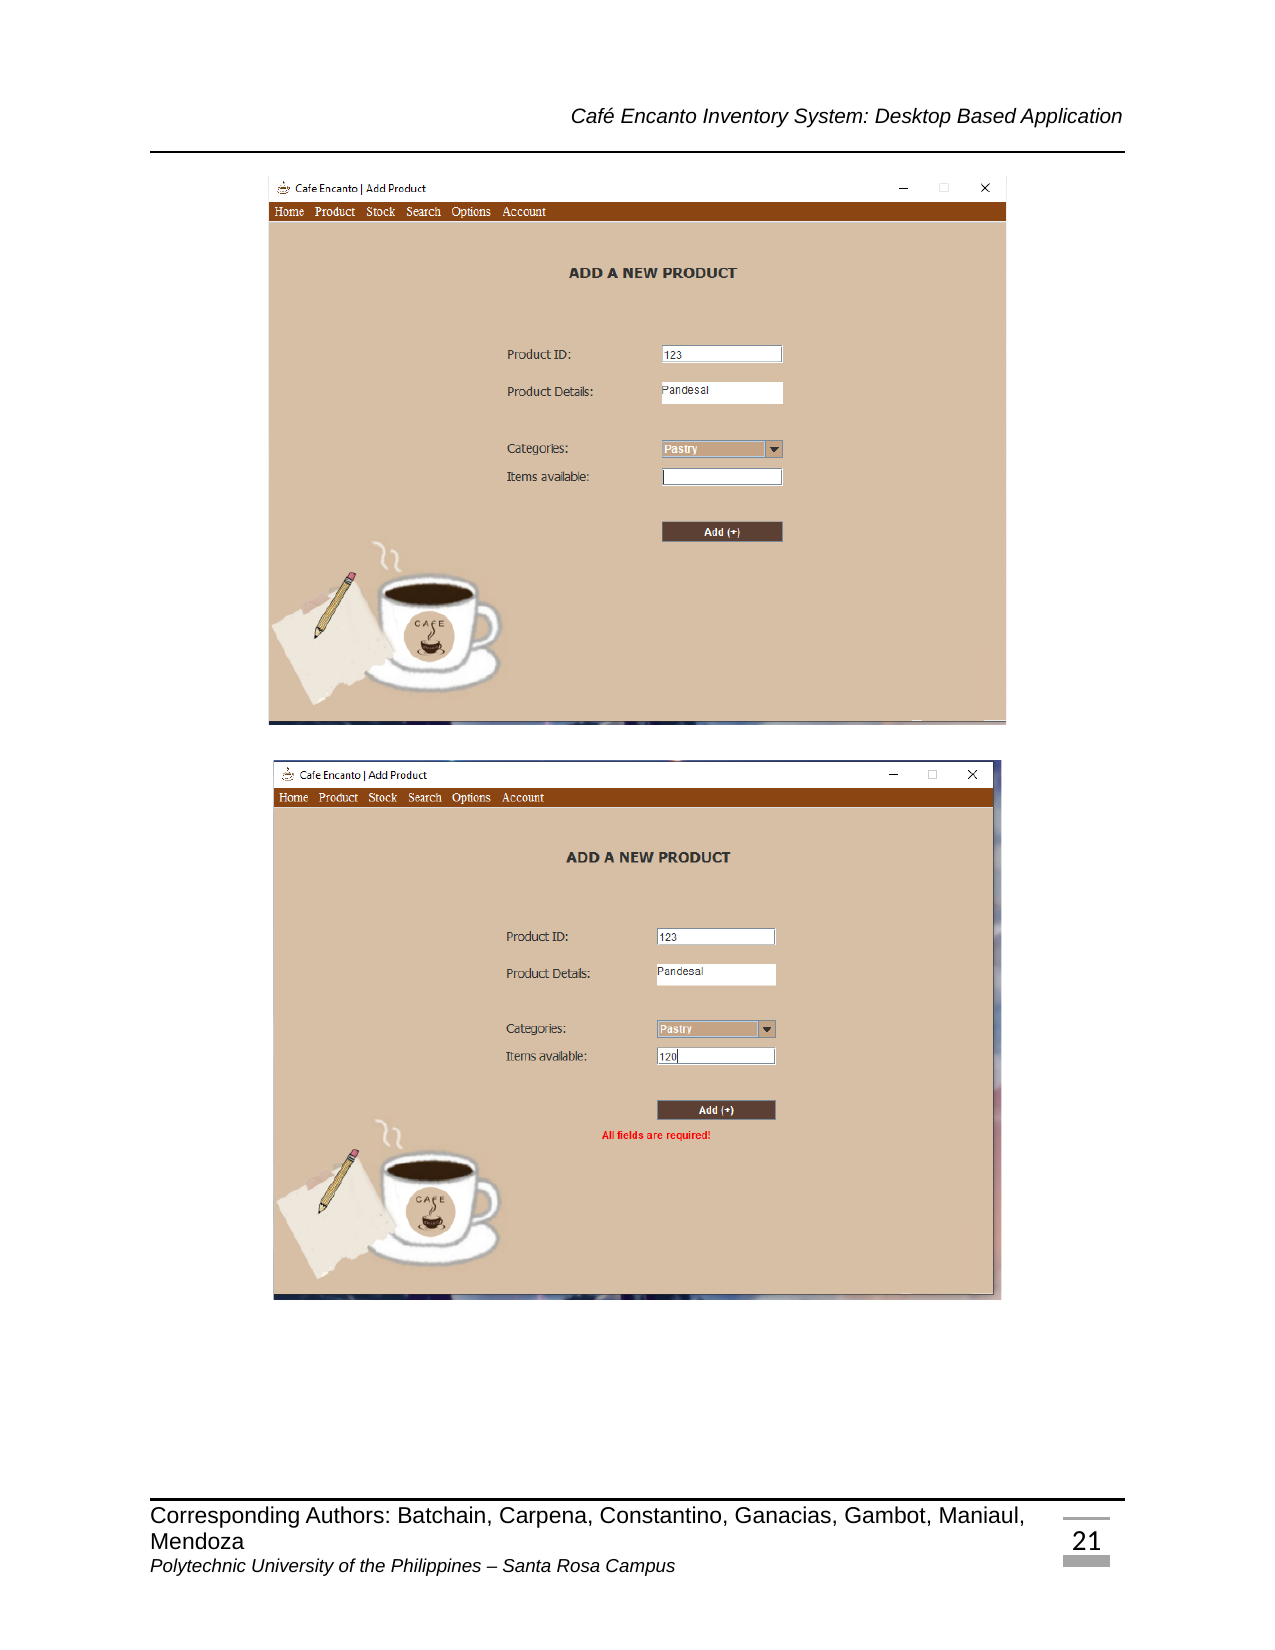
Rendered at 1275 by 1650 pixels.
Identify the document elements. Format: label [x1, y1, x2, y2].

picture [273, 760, 1002, 1300]
picture [268, 176, 1007, 725]
